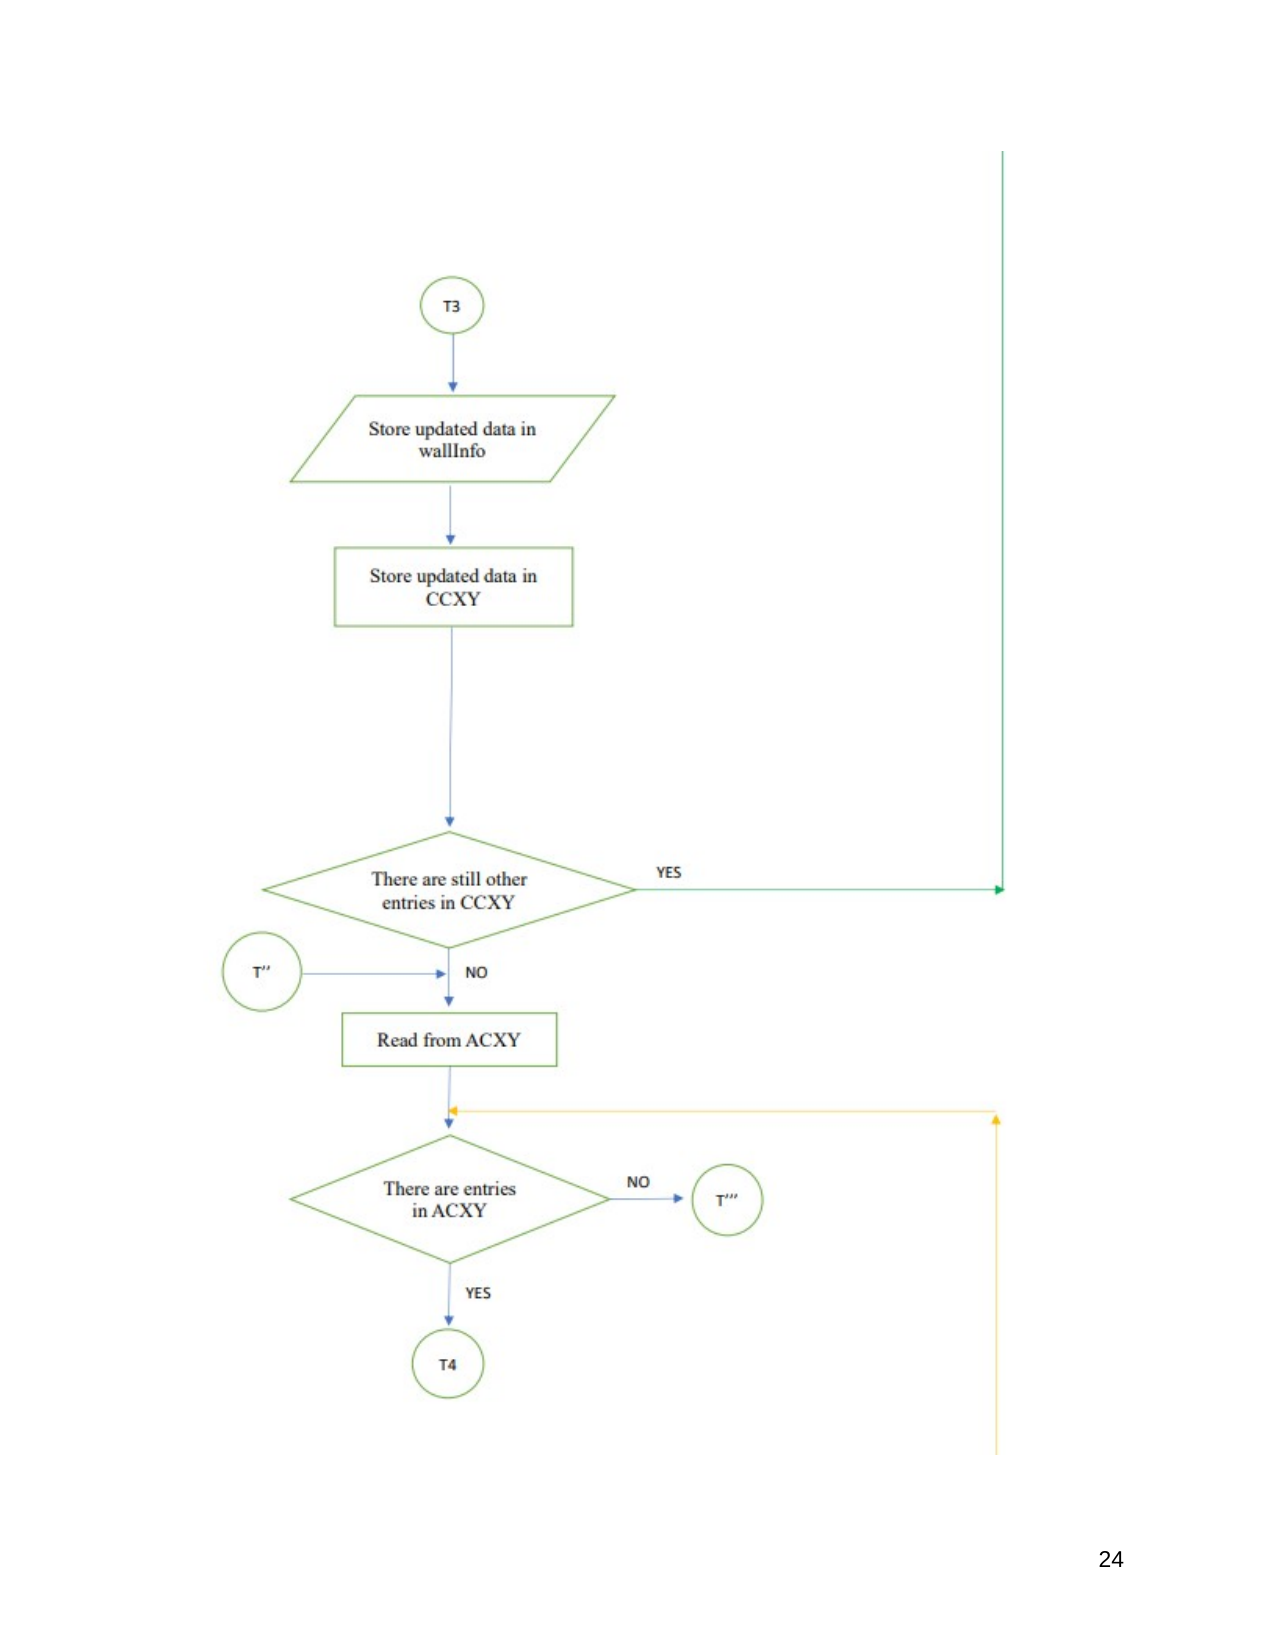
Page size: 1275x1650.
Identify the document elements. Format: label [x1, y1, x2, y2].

picture [154, 151, 1121, 1455]
